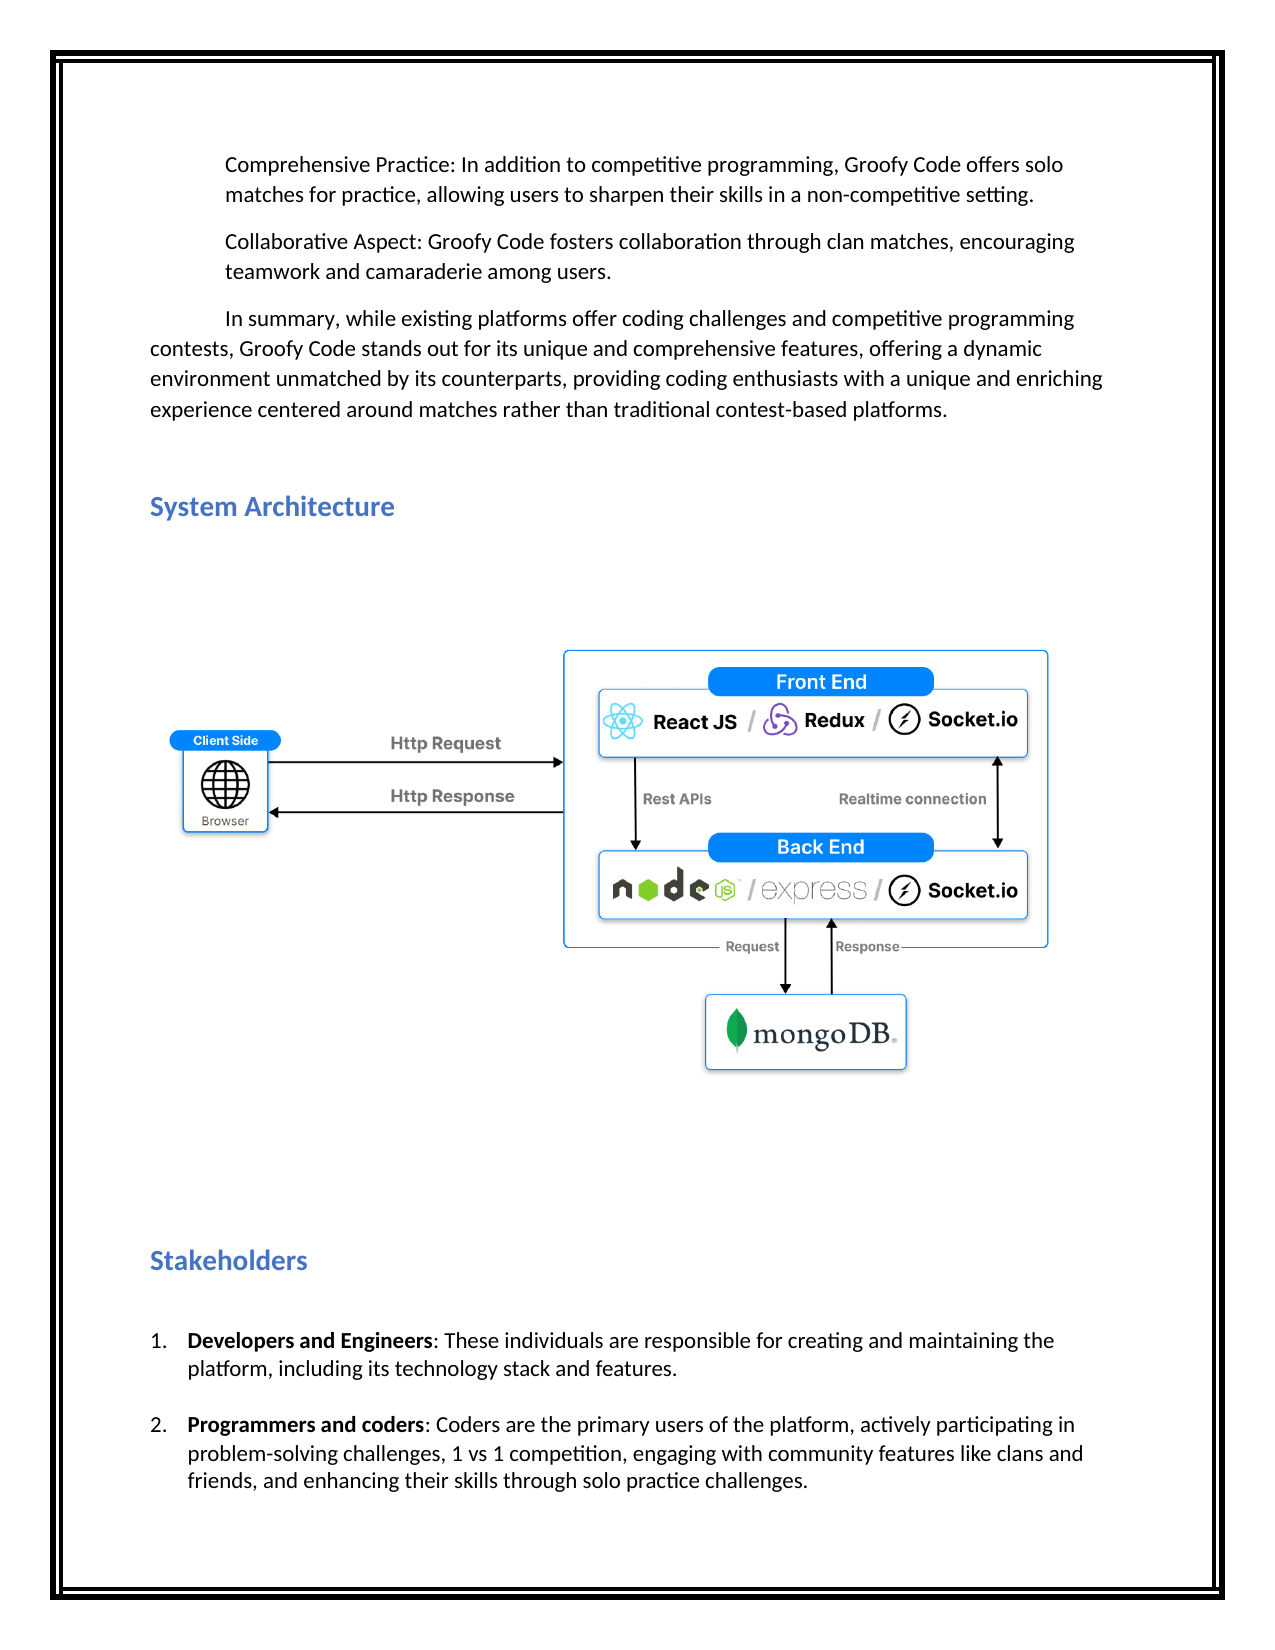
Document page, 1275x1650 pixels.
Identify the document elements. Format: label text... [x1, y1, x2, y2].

list Programmers and coders: Coders are the primary users of the platform, actively participating in problem-solving challenges, 1 vs 1 competition, engaging with community features like clans and friends, and enhancing their skills through solo practice challenges. [150, 1411, 1125, 1495]
list Developers and Engineers: These individuals are responsible for creating and maintaining the platform, including its technology stack and features. [150, 1326, 1125, 1382]
text In summary, while existing platforms offer coding challenges and competitive programming contests, Groofy Code stands out for its unique and comprehensive features, offering a dynamic environment unmatched by its counterparts, providing coding enthusiasts with a unique and enriching experience centered around matches rather than traditional contest-based platforms. [150, 304, 1125, 423]
text Comprehensive Practice: In addition to competitive programming, Groofy Code offers solo matches for practice, allowing users to sharpen their skills in a non-competitive setting. [225, 150, 1125, 208]
picture [150, 595, 1095, 1127]
subtitle Stakeholders [150, 1242, 1125, 1277]
text Collaborative Aspect: Groofy Code fosters collaboration through clan matches, encouraging teamwork and camaraderie among users. [225, 227, 1125, 285]
subtitle System Architecture [150, 488, 1125, 524]
